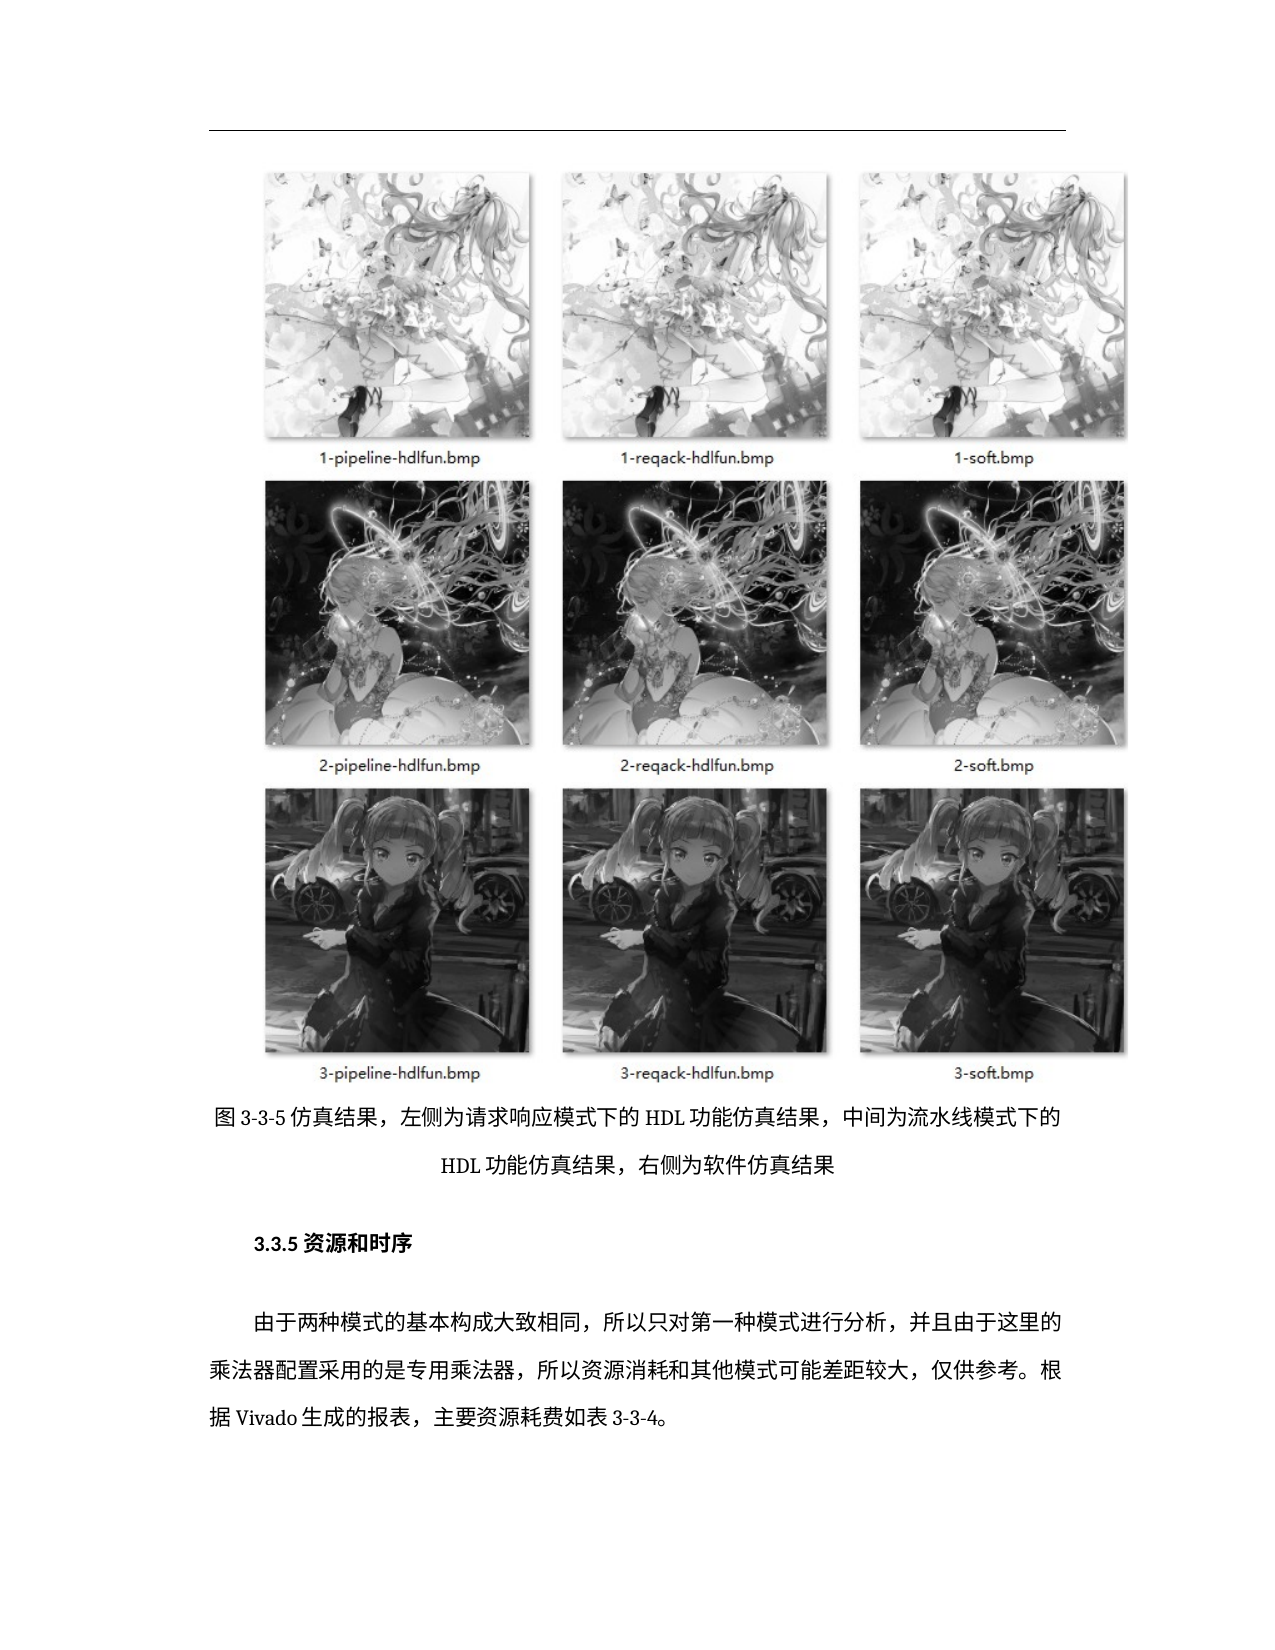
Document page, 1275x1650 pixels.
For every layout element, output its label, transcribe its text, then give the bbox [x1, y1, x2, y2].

picture [253, 162, 1129, 1085]
text 由于两种模式的基本构成大致相同，所以只对第一种模式进行分析，并且由于这里的乘法器配置采用的是专用乘法器，所以资源消耗和其他模式可能差距较大，仅供参考。根据Vivado生成的报表，主要资源耗费如表3-3-4。 [209, 1305, 1066, 1432]
subtitle 3.3.5 资源和时序 [209, 1226, 1066, 1258]
